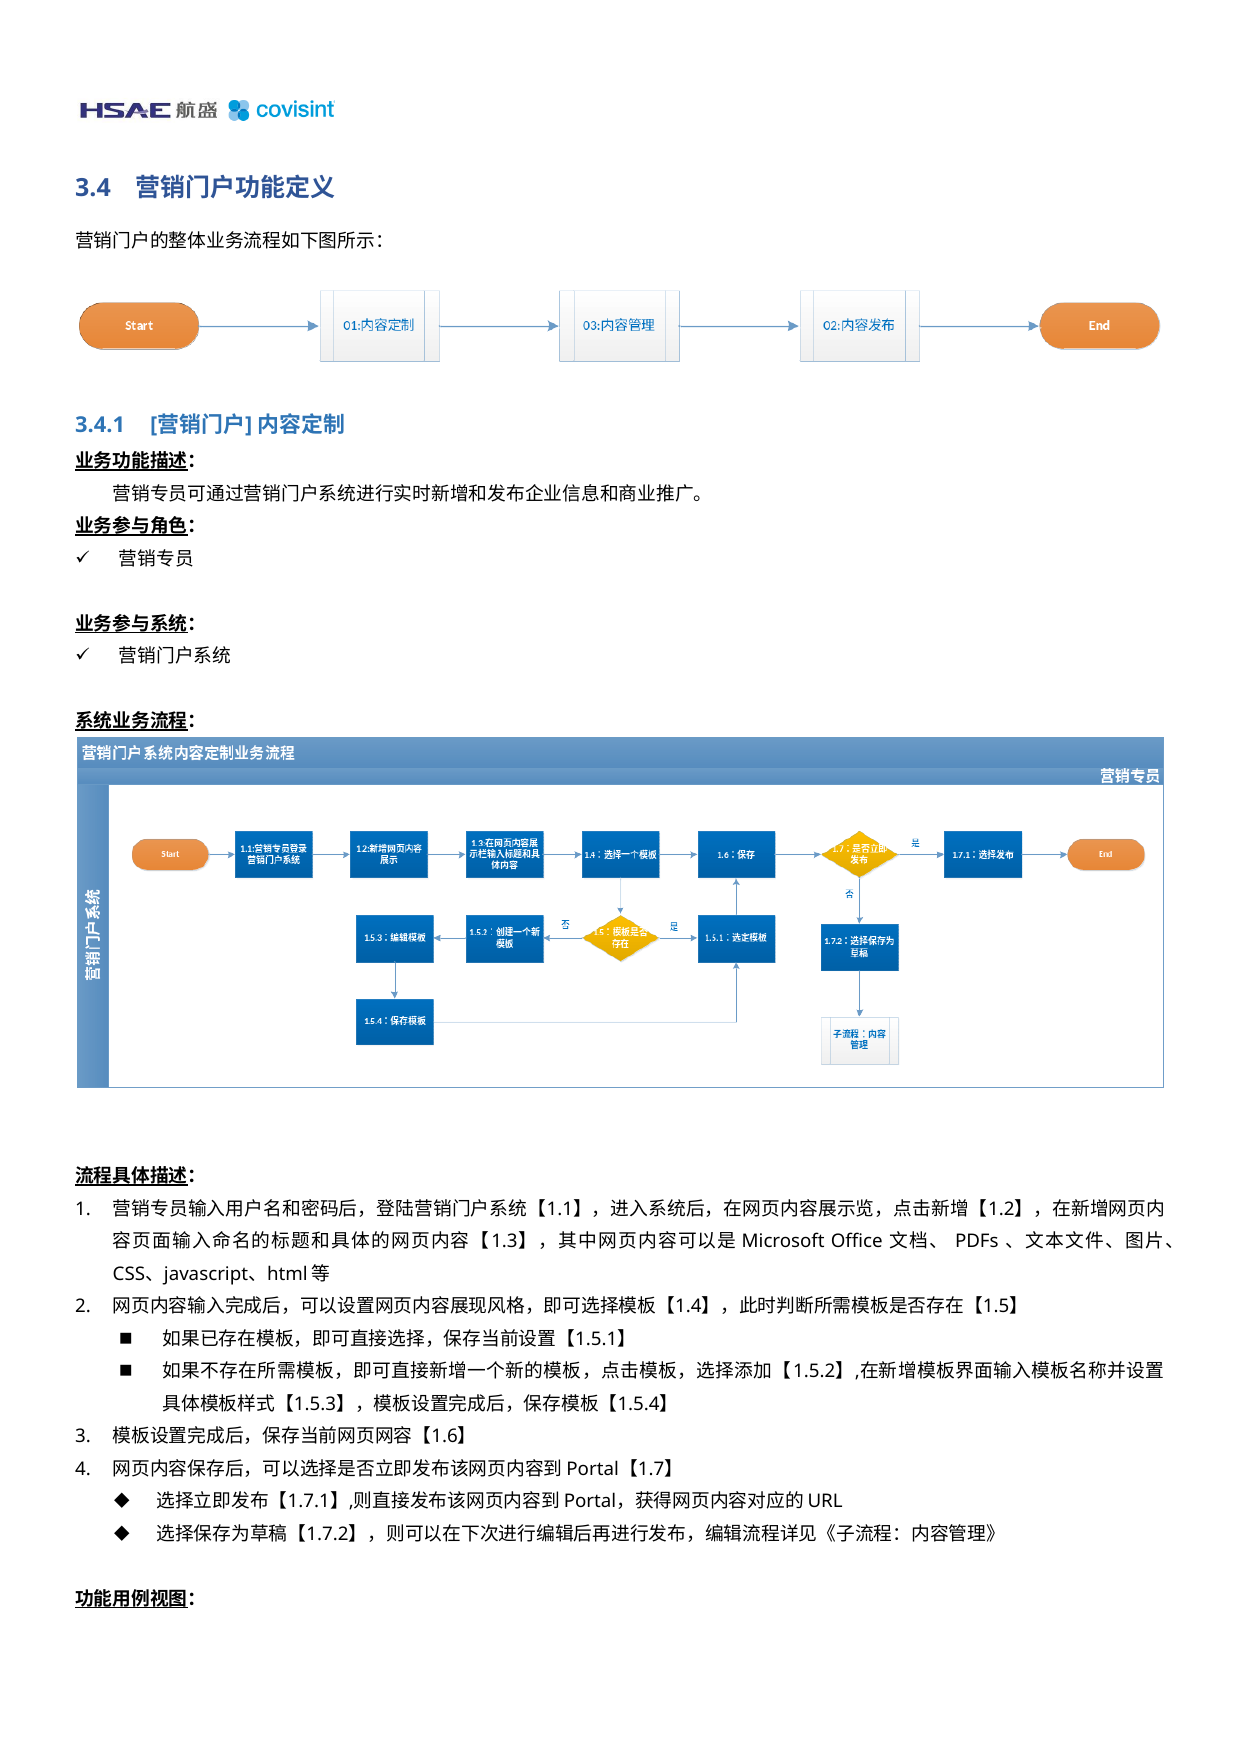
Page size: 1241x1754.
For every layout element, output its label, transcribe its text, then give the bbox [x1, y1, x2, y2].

list 营销门户系统 [75, 638, 1165, 671]
text 营销专员可通过营销门户系统进行实时新增和发布企业信息和商业推广。 [75, 476, 1165, 508]
list 网页内容保存后，可以选择是否立即发布该网页内容到Portal【1.7】 [75, 1451, 1165, 1483]
text 功能用例视图： [75, 1581, 1165, 1613]
list 模板设置完成后，保存当前网页网容【1.6】 [75, 1418, 1165, 1451]
picture [228, 88, 335, 132]
list 选择立即发布【1.7.1】,则直接发布该网页内容到Portal，获得网页内容对应的URL [112, 1483, 1165, 1516]
text 业务参与系统： [75, 606, 1165, 638]
text 业务参与角色： [75, 508, 1165, 541]
picture [75, 89, 224, 132]
list 营销专员输入用户名和密码后，登陆营销门户系统【1.1】，进入系统后，在网页内容展示览，点击新增【1.2】，在新增网页内容页面输入命名的标题和具体的网页内容【1.3】，其中网页内容可以是Microsoft Office 文档、 PDFs 、文本文件、图片、CSS、javascript、html等 [75, 1191, 1165, 1288]
list 营销专员 [75, 541, 1165, 573]
list 如果不存在所需模板，即可直接新增一个新的模板，点击模板，选择添加【1.5.2】,在新增模板界面输入模板名称并设置具体模板样式【1.5.3】，模板设置完成后，保存模板【1.5.4】 [119, 1353, 1165, 1418]
text 营销门户的整体业务流程如下图所示： [75, 223, 1165, 256]
text 流程具体描述： [75, 1158, 1165, 1191]
subtitle [营销门户] 内容定制 [75, 407, 1165, 439]
list 如果已存在模板，即可直接选择，保存当前设置【1.5.1】 [119, 1321, 1165, 1353]
text 系统业务流程： [75, 703, 1165, 736]
list 选择保存为草稿【1.7.2】，则可以在下次进行编辑后再进行发布，编辑流程详见《子流程：内容管理》 [112, 1516, 1165, 1548]
text 业务功能描述： [75, 443, 1165, 476]
subtitle 营销门户功能定义 [75, 153, 1165, 218]
list 网页内容输入完成后，可以设置网页内容展现风格，即可选择模板【1.4】，此时判断所需模板是否存在【1.5】 [75, 1288, 1165, 1321]
